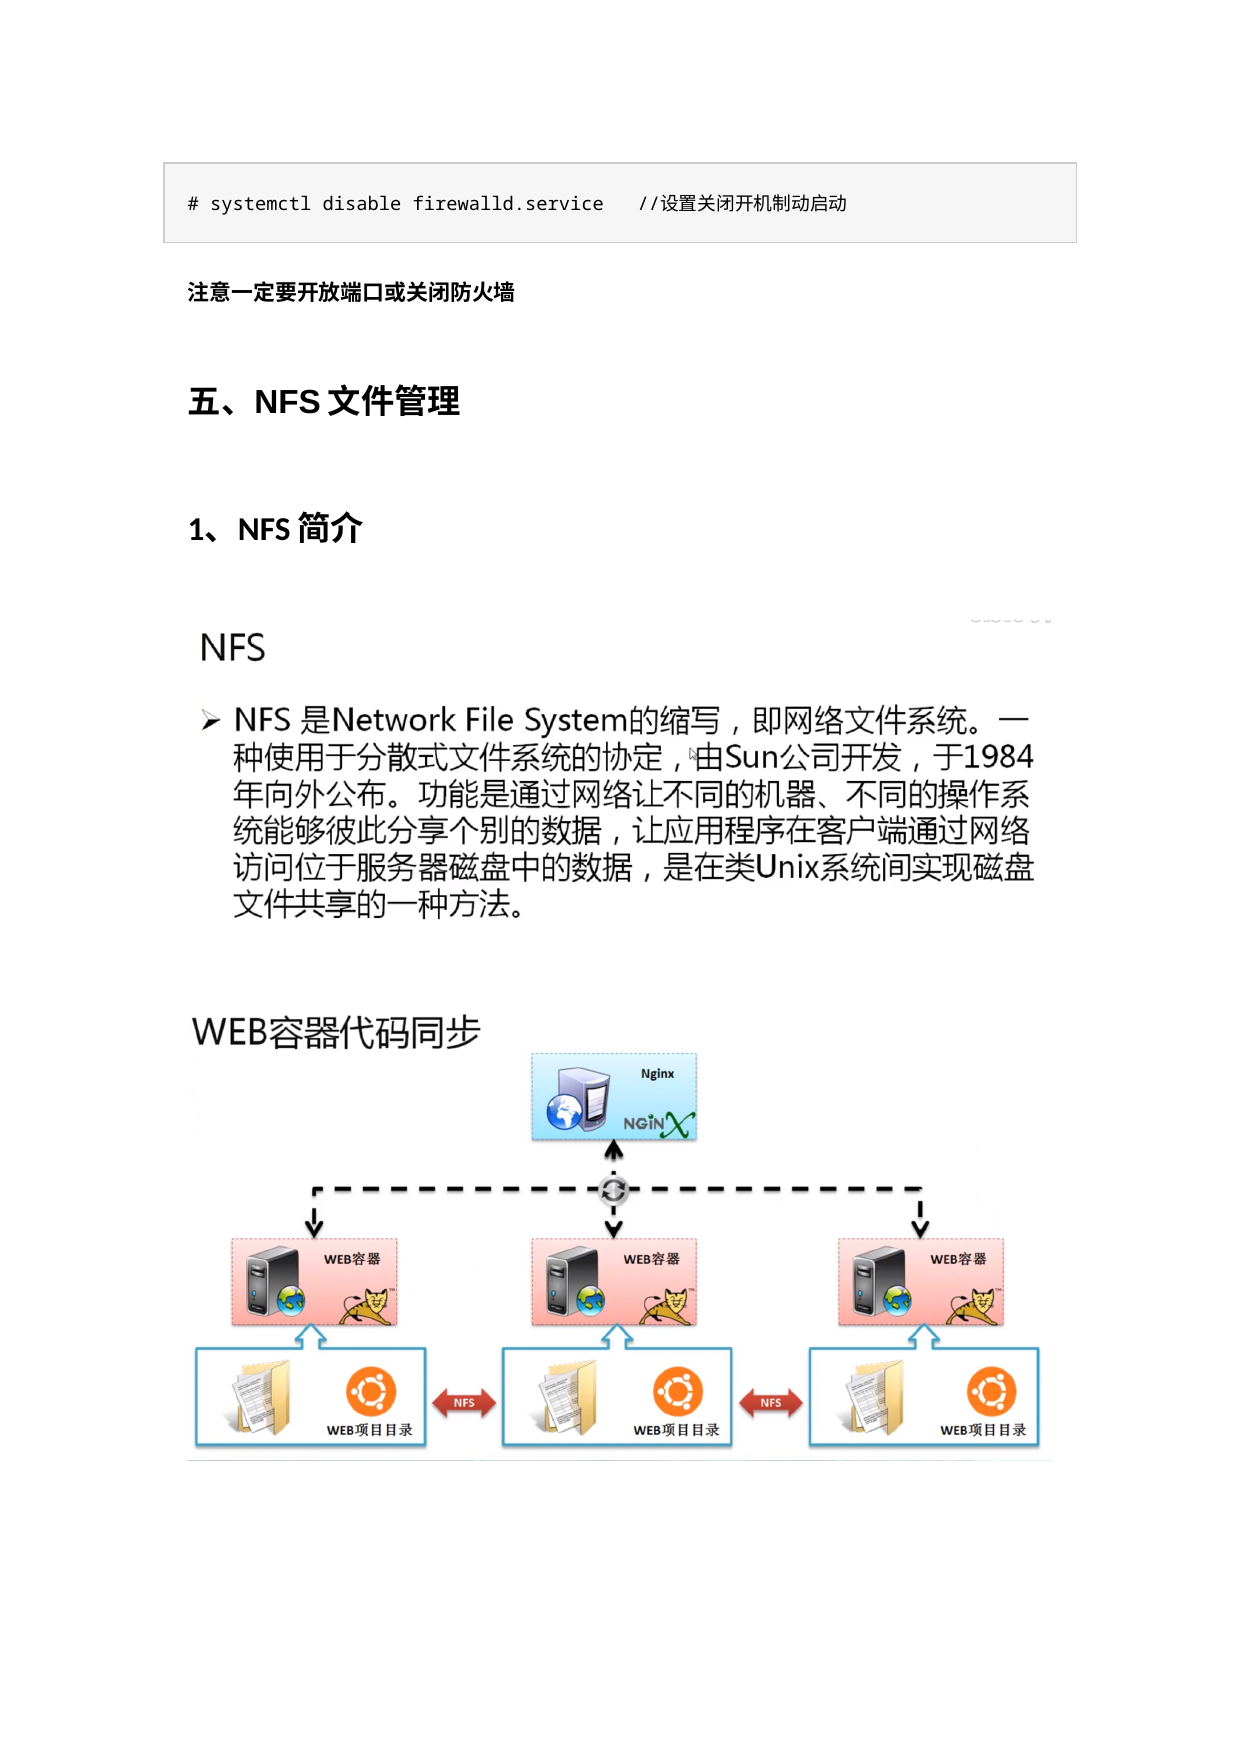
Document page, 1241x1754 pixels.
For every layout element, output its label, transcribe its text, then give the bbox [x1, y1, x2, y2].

subtitle NFS文件管理 [187, 367, 1053, 432]
picture [187, 1010, 1053, 1461]
subtitle NFS简介 [187, 493, 1053, 558]
text # systemctl disable firewalld.service //设置关闭开机制动启动 [165, 164, 1076, 242]
text 注意一定要开放端口或关闭防火墙 [187, 275, 1053, 307]
picture [187, 620, 1052, 926]
